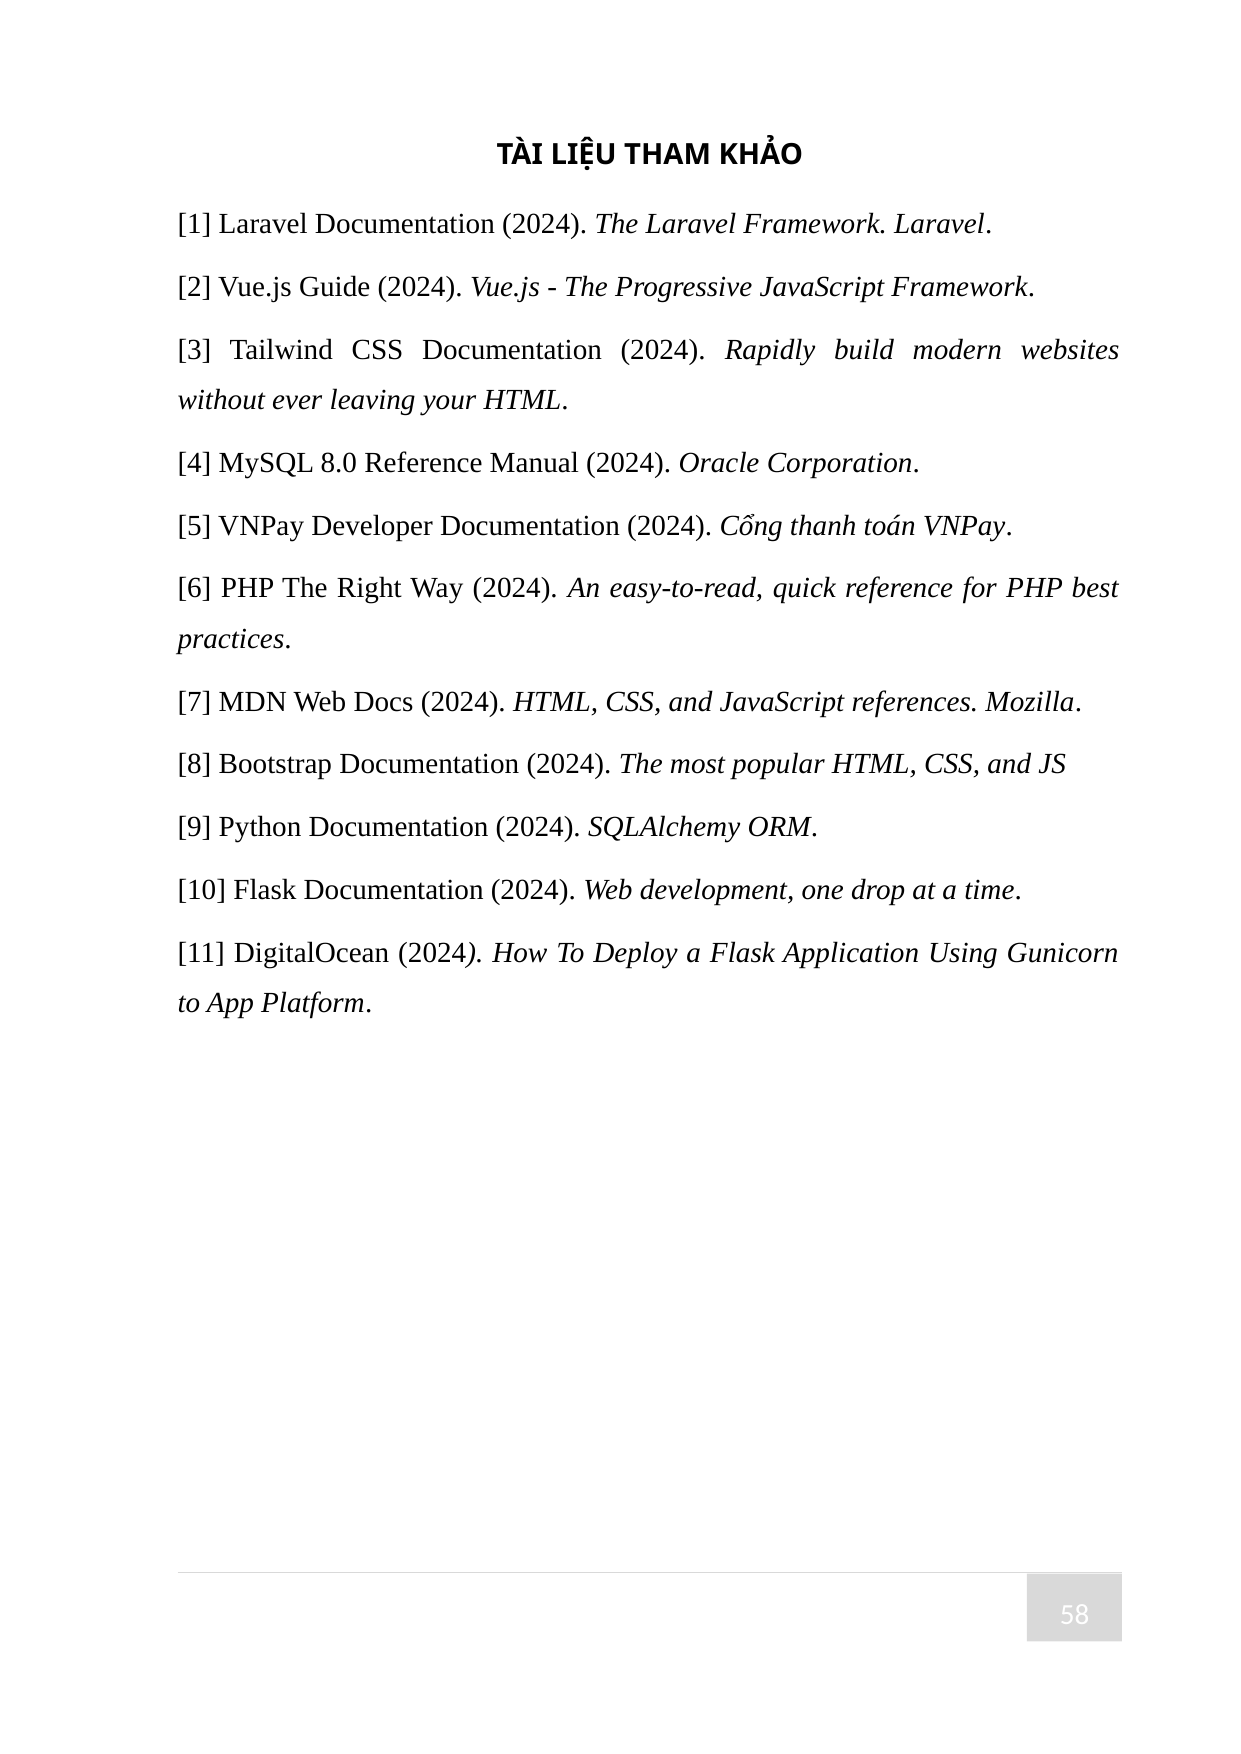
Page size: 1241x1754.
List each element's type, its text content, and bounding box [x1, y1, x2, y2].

text [11] DigitalOcean (2024). How To Deploy a Flask Application Using Gunicorn to App Platform. [177, 935, 1122, 1019]
subtitle TÀI LIỆU THAM KHẢO [177, 133, 1122, 173]
text [2] Vue.js Guide (2024). Vue.js - The Progressive JavaScript Framework. [177, 269, 1122, 302]
text [8] Bootstrap Documentation (2024). The most popular HTML, CSS, and JS [177, 746, 1122, 780]
text [1] Laravel Documentation (2024). The Laravel Framework. Laravel. [177, 206, 1122, 240]
text [9] Python Documentation (2024). SQLAlchemy ORM. [177, 809, 1122, 843]
text [10] Flask Documentation (2024). Web development, one drop at a time. [177, 872, 1122, 906]
text [7] MDN Web Docs (2024). HTML, CSS, and JavaScript references. Mozilla. [177, 684, 1122, 717]
text [5] VNPay Developer Documentation (2024). Cổng thanh toán VNPay. [177, 508, 1122, 541]
text [6] PHP The Right Way (2024). An easy-to-read, quick reference for PHP best practices. [177, 571, 1122, 654]
text [4] MySQL 8.0 Reference Manual (2024). Oracle Corporation. [177, 445, 1122, 478]
text [3] Tailwind CSS Documentation (2024). Rapidly build modern websites without ever leaving your HTML. [177, 332, 1122, 416]
